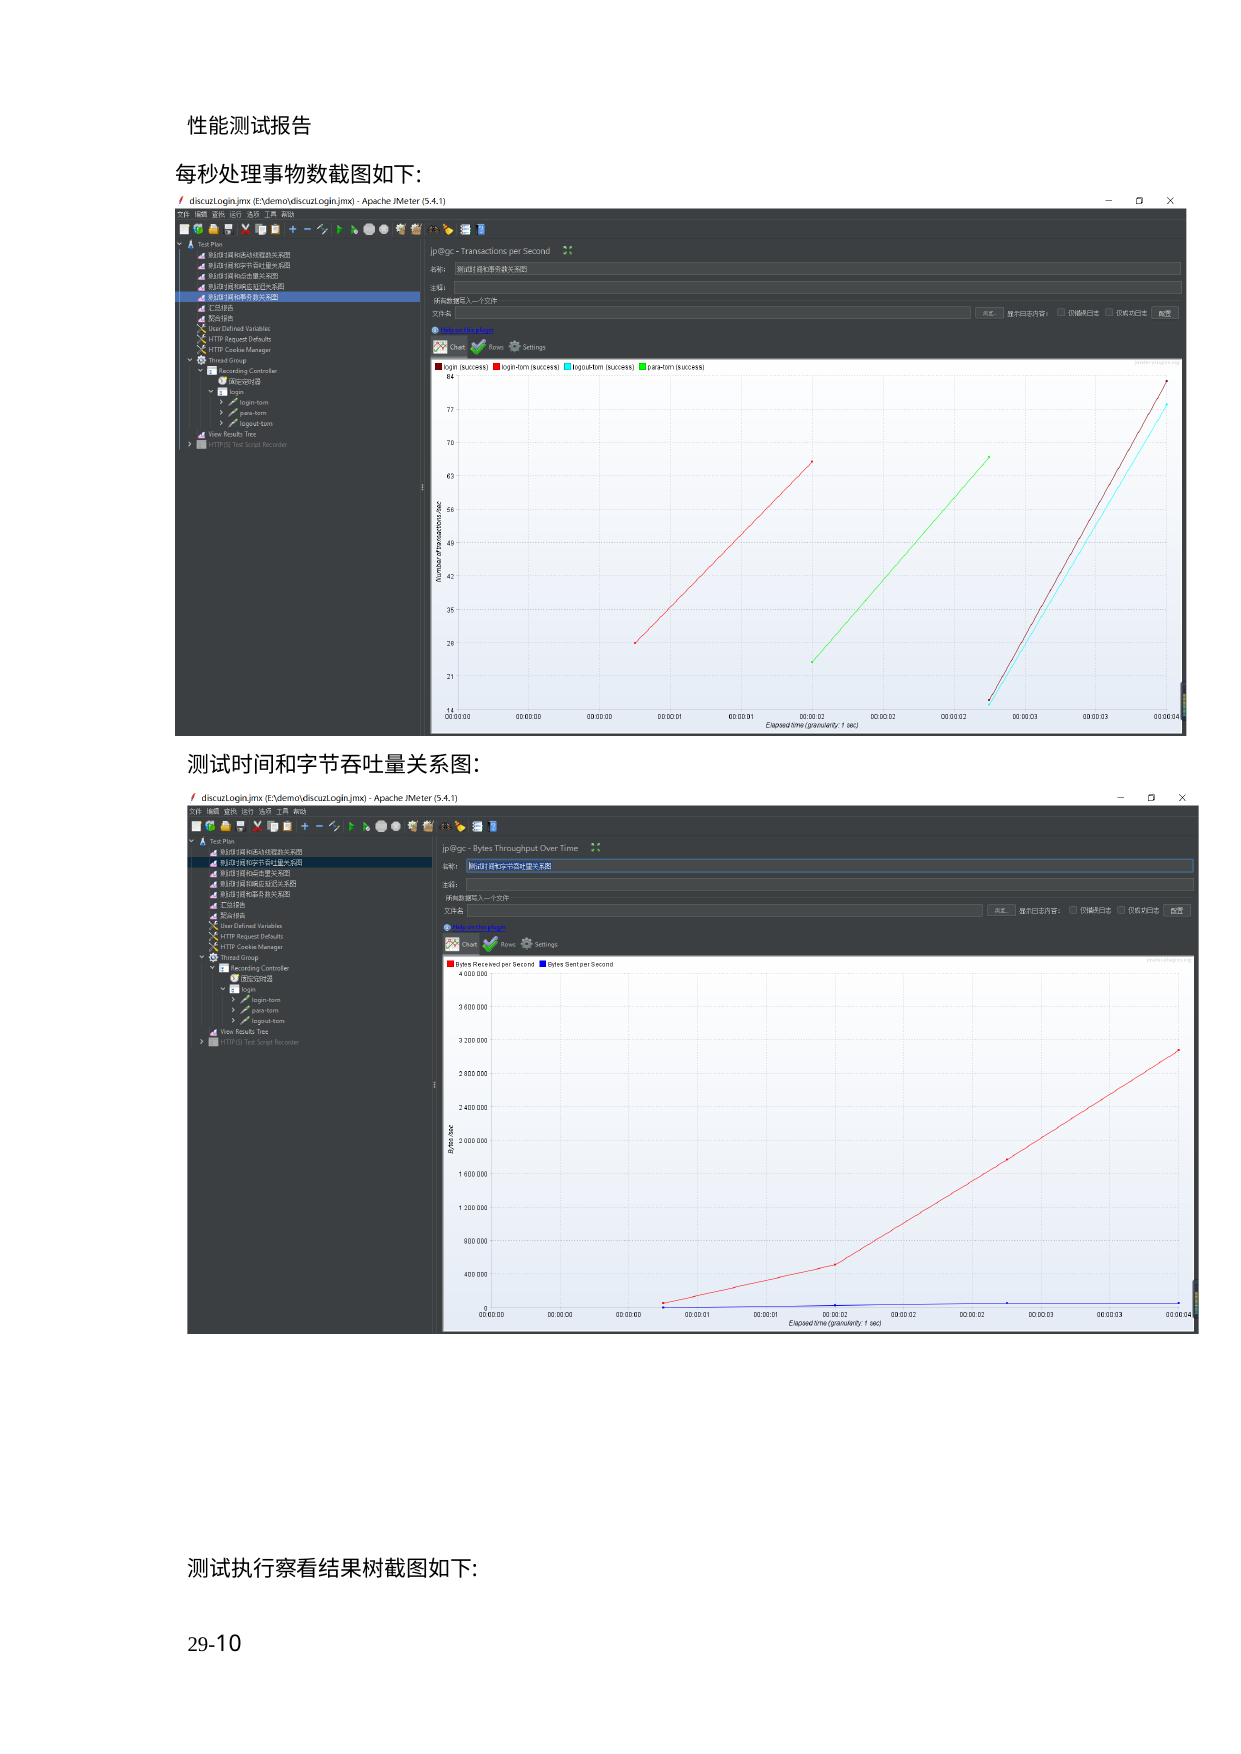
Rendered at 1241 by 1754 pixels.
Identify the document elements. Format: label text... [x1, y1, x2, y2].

text 每秒处理事物数截图如下: [131, 157, 1142, 189]
picture [187, 790, 1199, 1334]
text 测试时间和字节吞吐量关系图： [187, 747, 1142, 779]
text 测试执行察看结果树截图如下: [187, 1551, 1142, 1583]
picture [175, 193, 1187, 736]
